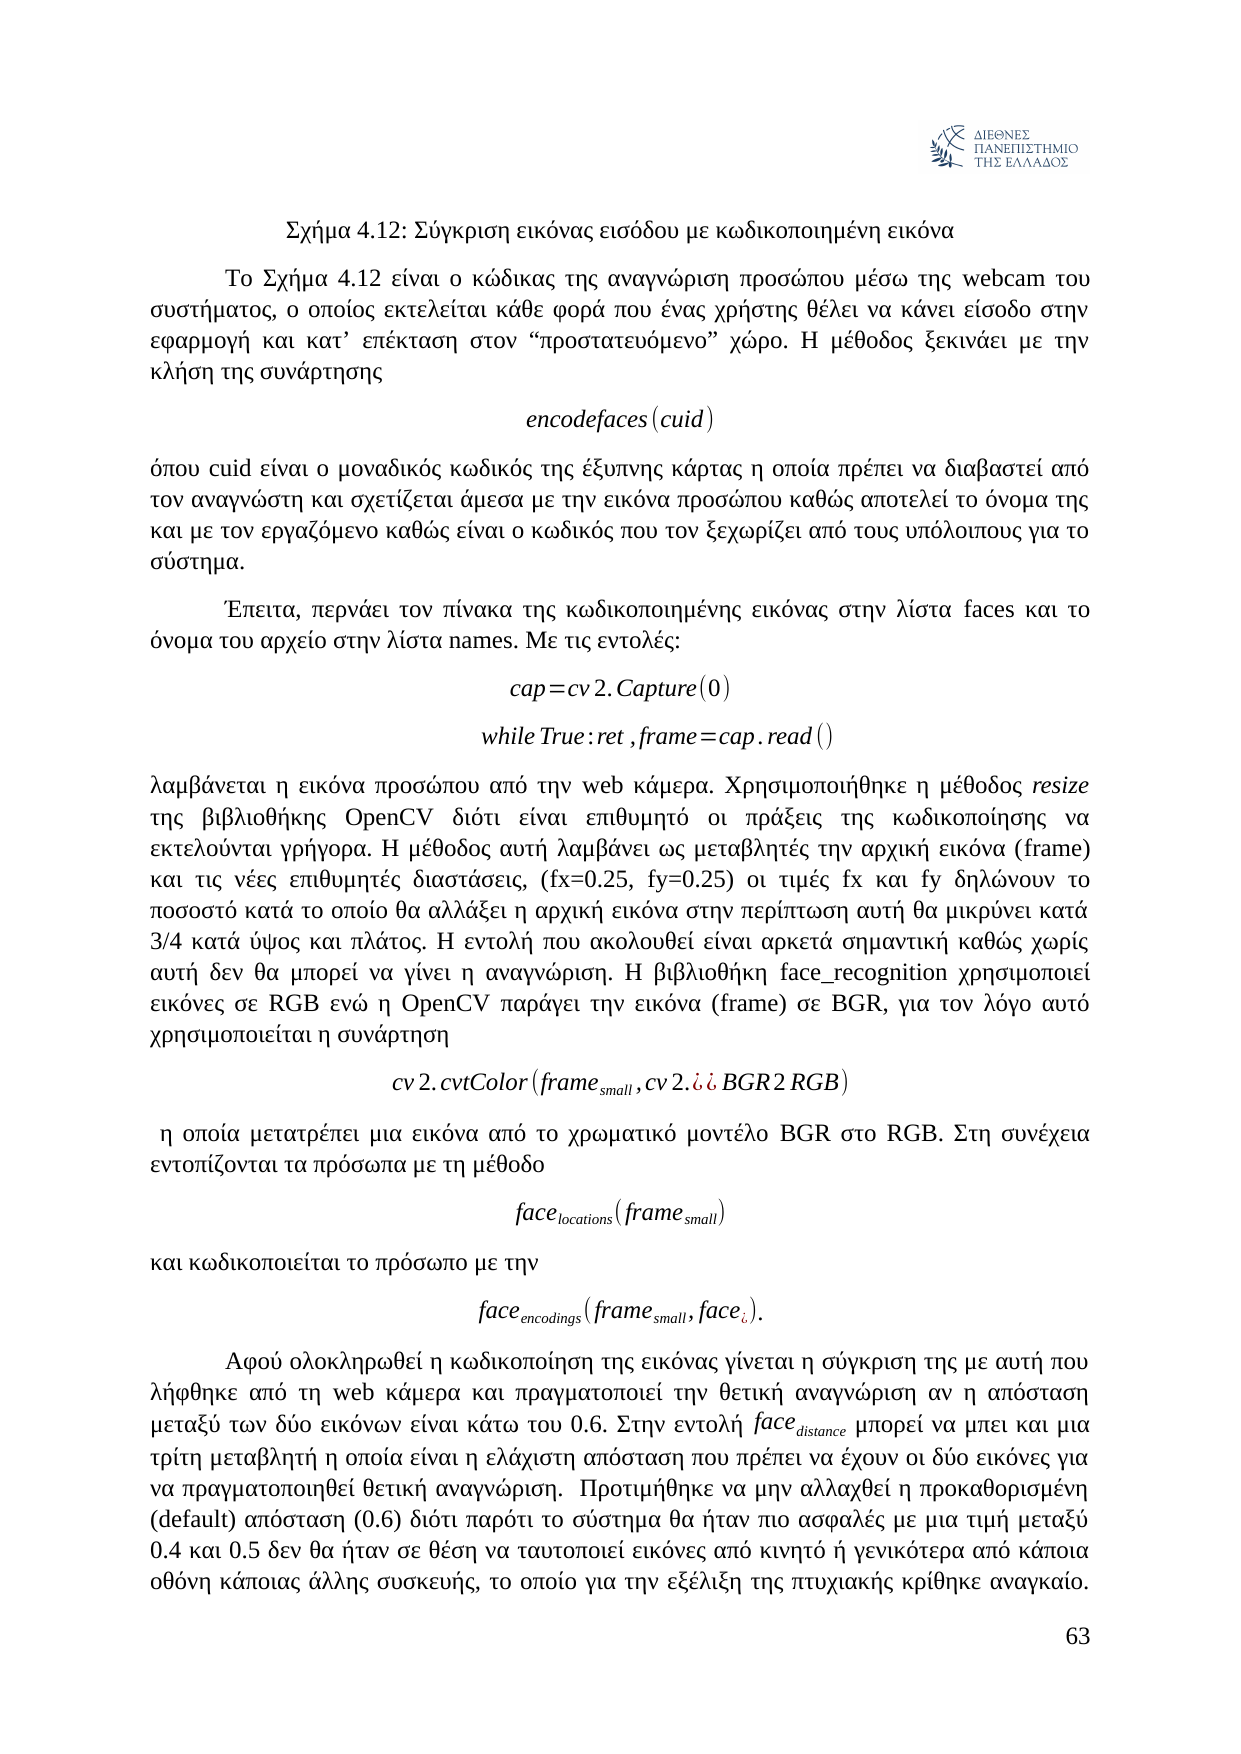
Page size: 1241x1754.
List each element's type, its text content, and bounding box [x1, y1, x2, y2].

text Σχήμα 4.12: Σύγκριση εικόνας εισόδου με κωδικοποιημένη εικόνα [150, 216, 1090, 244]
text όπου cuid είναι ο μοναδικός κωδικός της έξυπνης κάρτας η οποία πρέπει να διαβαστεί από τον αναγνώστη και σχετίζεται άμεσα με την εικόνα προσώπου καθώς αποτελεί το όνομα της και με τον εργαζόμενο καθώς είναι ο κωδικός που τον ξεχωρίζει από τους υπόλοιπους για το σύστημα. [150, 453, 1090, 575]
text η οποία μετατρέπει μια εικόνα από το χρωματικό μοντέλο BGR στο RGB. Στη συνέχεια εντοπίζονται τα πρόσωπα με τη μέθοδο [150, 1118, 1090, 1177]
text Έπειτα, περνάει τον πίνακα της κωδικοποιημένης εικόνας στην λίστα faces και το όνομα του αρχείο στην λίστα names. Με τις εντολές: [150, 594, 1090, 654]
text Το Σχήμα 4.12 είναι ο κώδικας της αναγνώριση προσώπου μέσω της webcam του συστήματος, ο οποίος εκτελείται κάθε φορά που ένας χρήστης θέλει να κάνει είσοδο στην εφαρμογή και κατ’ επέκταση στον “προστατευόμενο” χώρο. Η μέθοδος ξεκινάει με την κλήση της συνάρτησης [150, 263, 1090, 385]
text λαμβάνεται η εικόνα προσώπου από την web κάμερα. Χρησιμοποιήθηκε η μέθοδος της βιβλιοθήκης OpenCV διότι είναι επιθυμητό οι πράξεις της κωδικοποίησης να εκτελούνται γρήγορα. Η μέθοδος αυτή λαμβάνει ως μεταβλητές την αρχική εικόνα (frame) και τις νέες επιθυμητές διαστάσεις, (fx=0.25, fy=0.25) οι τιμές fx και fy δηλώνουν το ποσοστό κατά το οποίο θα αλλάξει η αρχική εικόνα στην περίπτωση αυτή θα μικρύνει κατά 3/4 κατά ύψος και πλάτος. Η εντολή που ακολουθεί είναι αρκετά σημαντική καθώς χωρίς αυτή δεν θα μπορεί να γίνει η αναγνώριση. Η βιβλιοθήκη face_recognition χρησιμοποιεί εικόνες σε RGB ενώ η OpenCV παράγει την εικόνα (frame) σε BGR, για τον λόγο αυτό χρησιμοποιείται η συνάρτηση [150, 771, 1090, 1048]
text και κωδικοποιείται το πρόσωπο με την [150, 1247, 1090, 1276]
text . [150, 1295, 1090, 1327]
picture [917, 120, 1091, 174]
